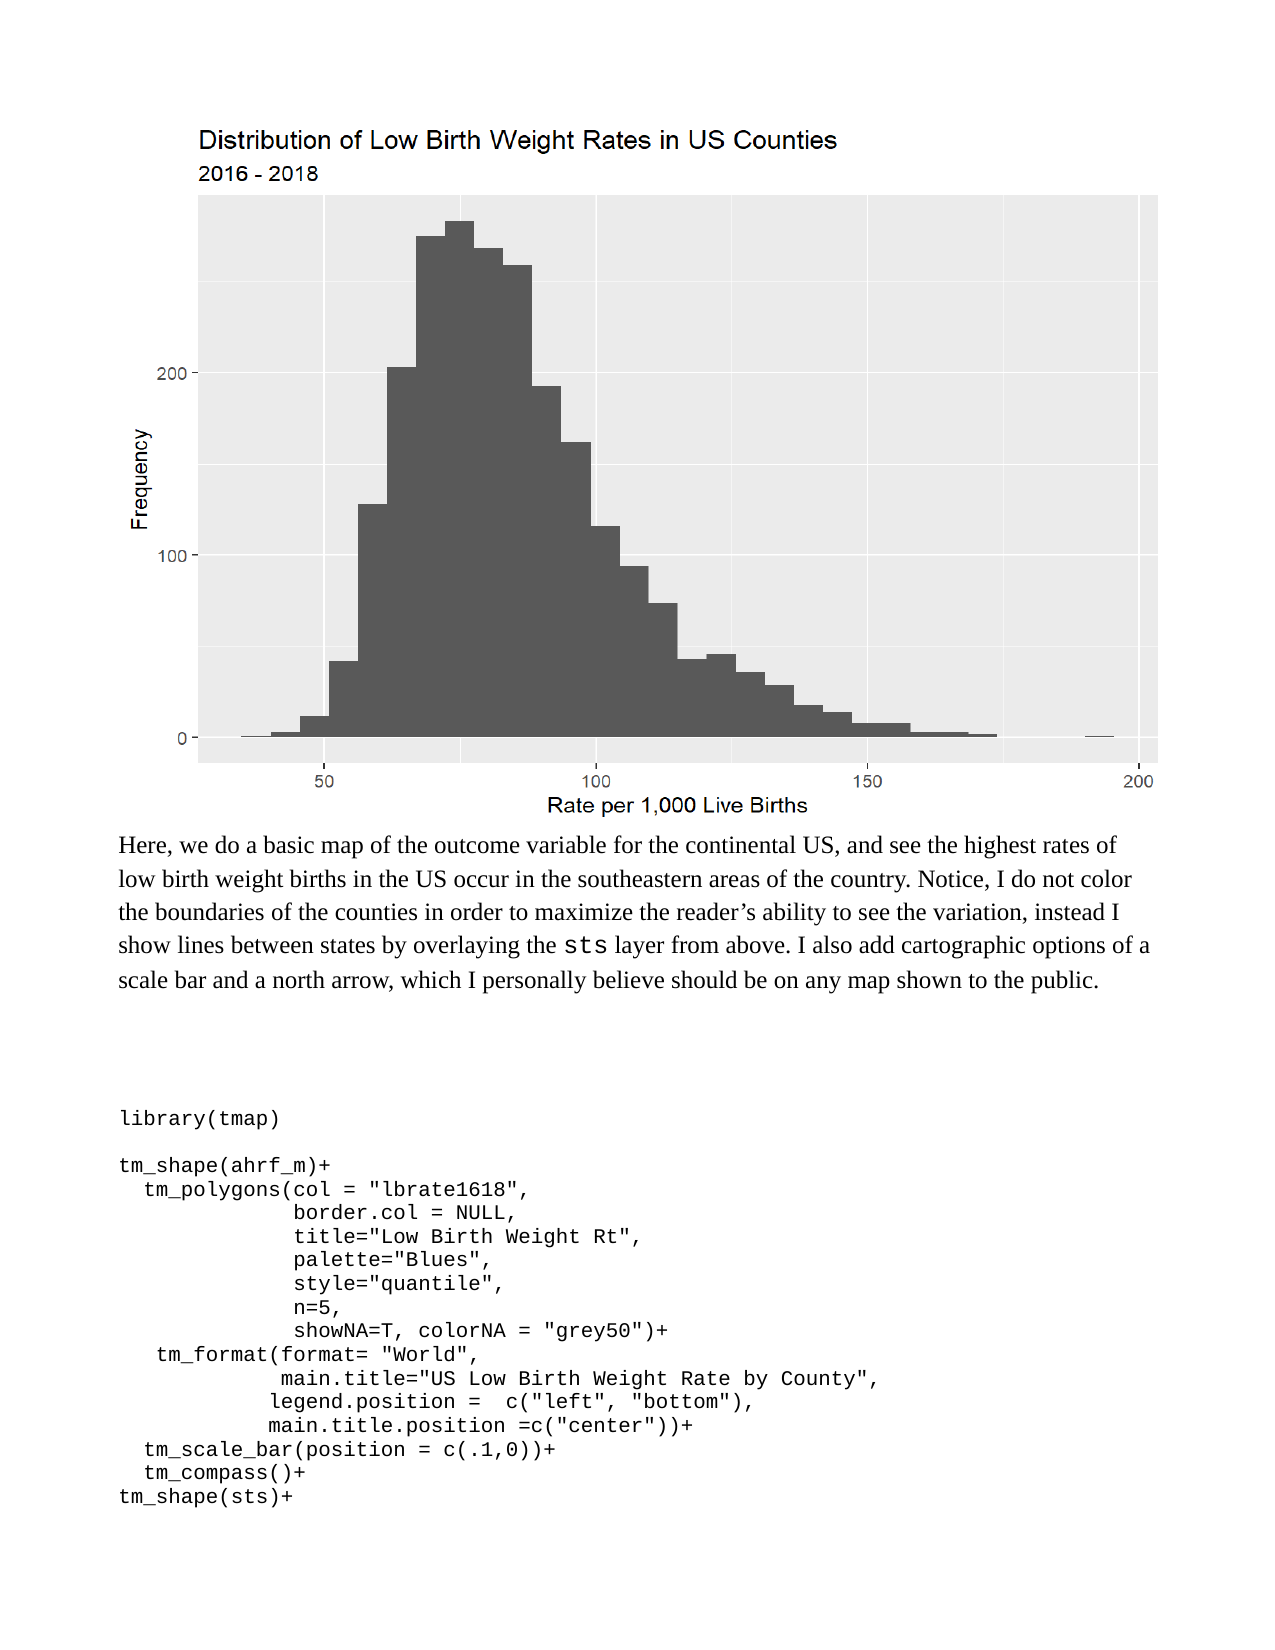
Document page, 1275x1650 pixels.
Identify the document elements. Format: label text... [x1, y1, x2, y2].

text library(tmap) [118, 1108, 1157, 1131]
text Here, we do a basic map of the outcome variable for the continental US, and see the highest rates of low birth weight births in the US occur in the southeastern areas of the country. Notice, I do not color the boundaries of the counties in order to maximize the reader’s ability to see the variation, instead I show lines between states by overlaying the sts layer from above. I also add cartographic options of a scale bar and a north arrow, which I personally believe should be on any map shown to the public. [118, 827, 1157, 993]
text tm_format(format= "World", [118, 1344, 1157, 1368]
text main.title.position =c("center"))+ [118, 1415, 1157, 1439]
text palette="Blues", [118, 1249, 1157, 1273]
text tm_compass()+ [118, 1462, 1157, 1486]
text tm_polygons(col = "lbrate1618", [118, 1178, 1157, 1202]
text border.col = NULL, [118, 1202, 1157, 1226]
text main.title="US Low Birth Weight Rate by County", [118, 1368, 1157, 1391]
text legend.position = c("left", "bottom"), [118, 1391, 1157, 1415]
text showNA=T, colorNA = "grey50")+ [118, 1320, 1157, 1344]
text tm_scale_bar(position = c(.1,0))+ [118, 1439, 1157, 1462]
picture [118, 118, 1169, 827]
text title="Low Birth Weight Rt", [118, 1226, 1157, 1249]
text style="quantile", [118, 1273, 1157, 1297]
text tm_shape(ahrf_m)+ [118, 1155, 1157, 1178]
text tm_shape(sts)+ [118, 1486, 1157, 1509]
text n=5, [118, 1297, 1157, 1320]
